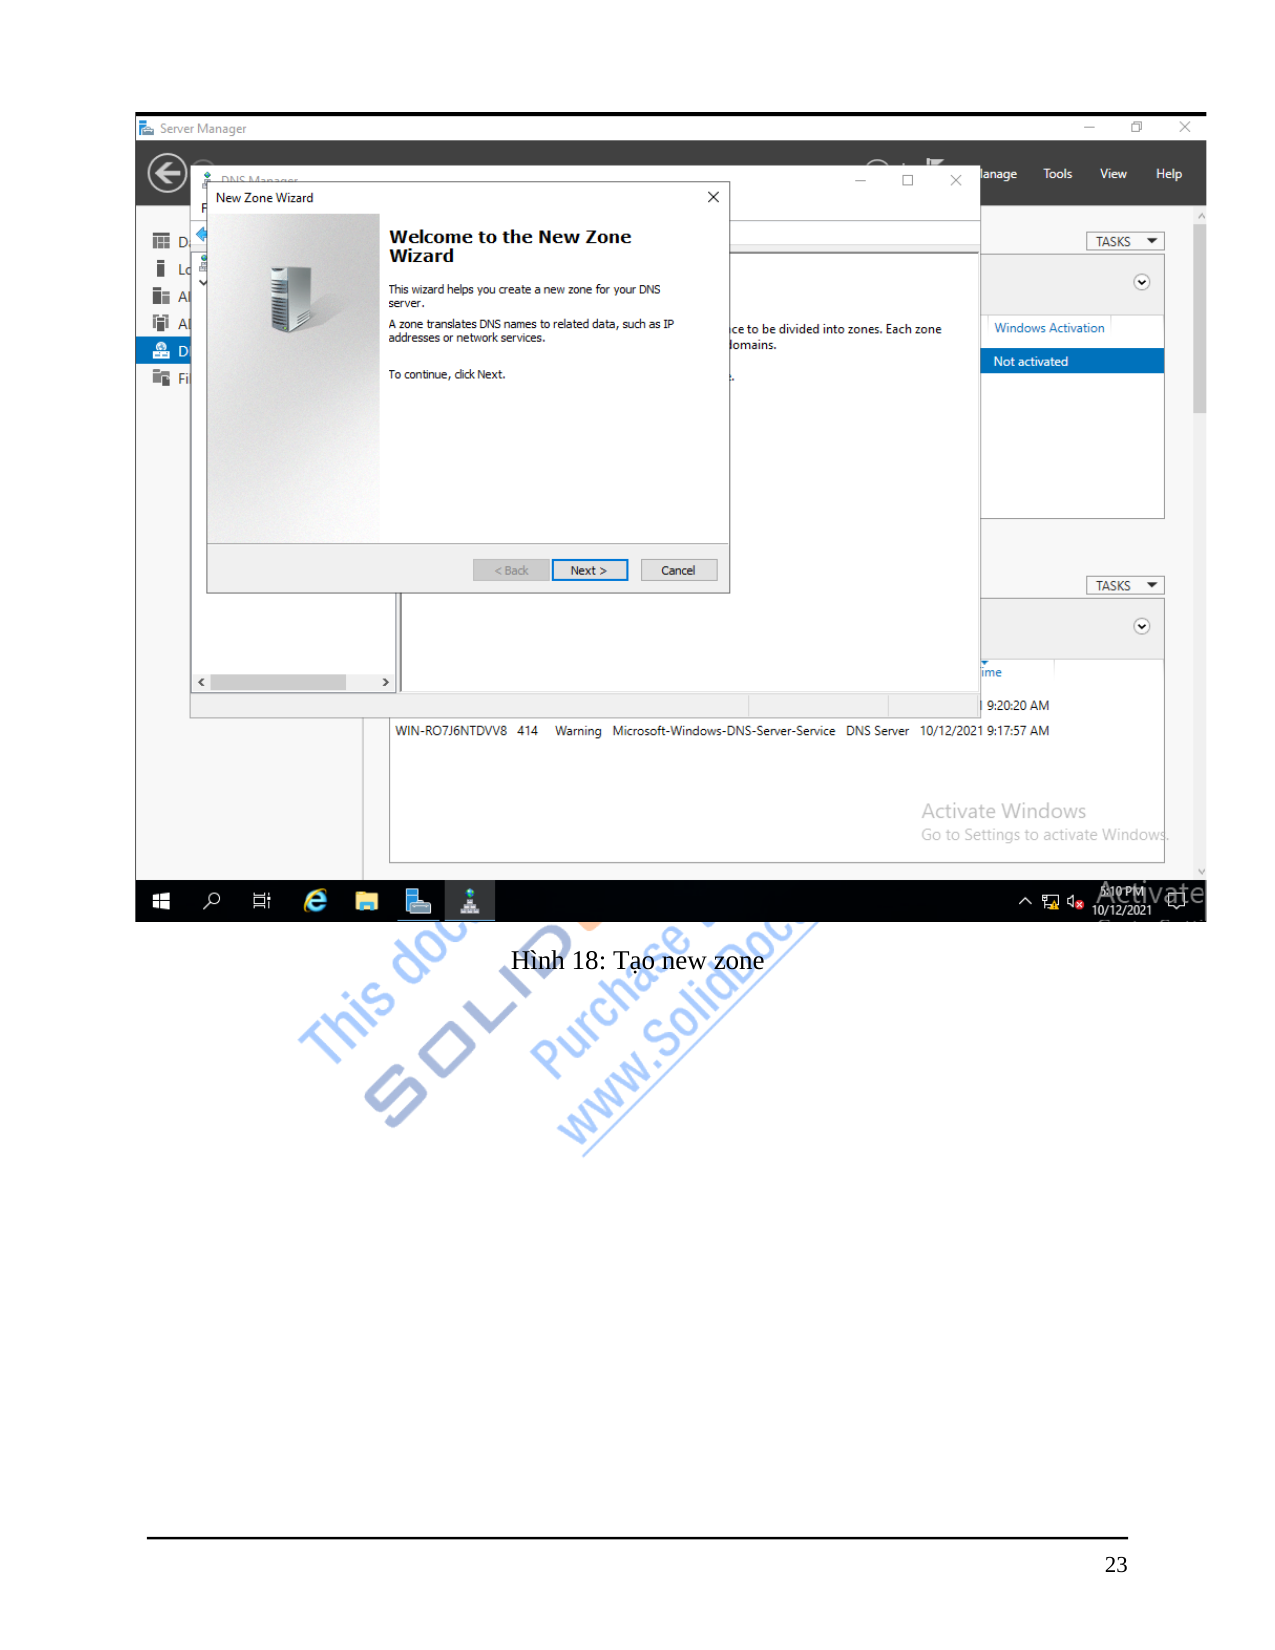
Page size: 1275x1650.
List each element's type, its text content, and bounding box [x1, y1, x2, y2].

picture [135, 112, 1207, 944]
picture [296, 975, 1046, 1192]
text Hình 18: Tạo new zone [135, 944, 1140, 975]
